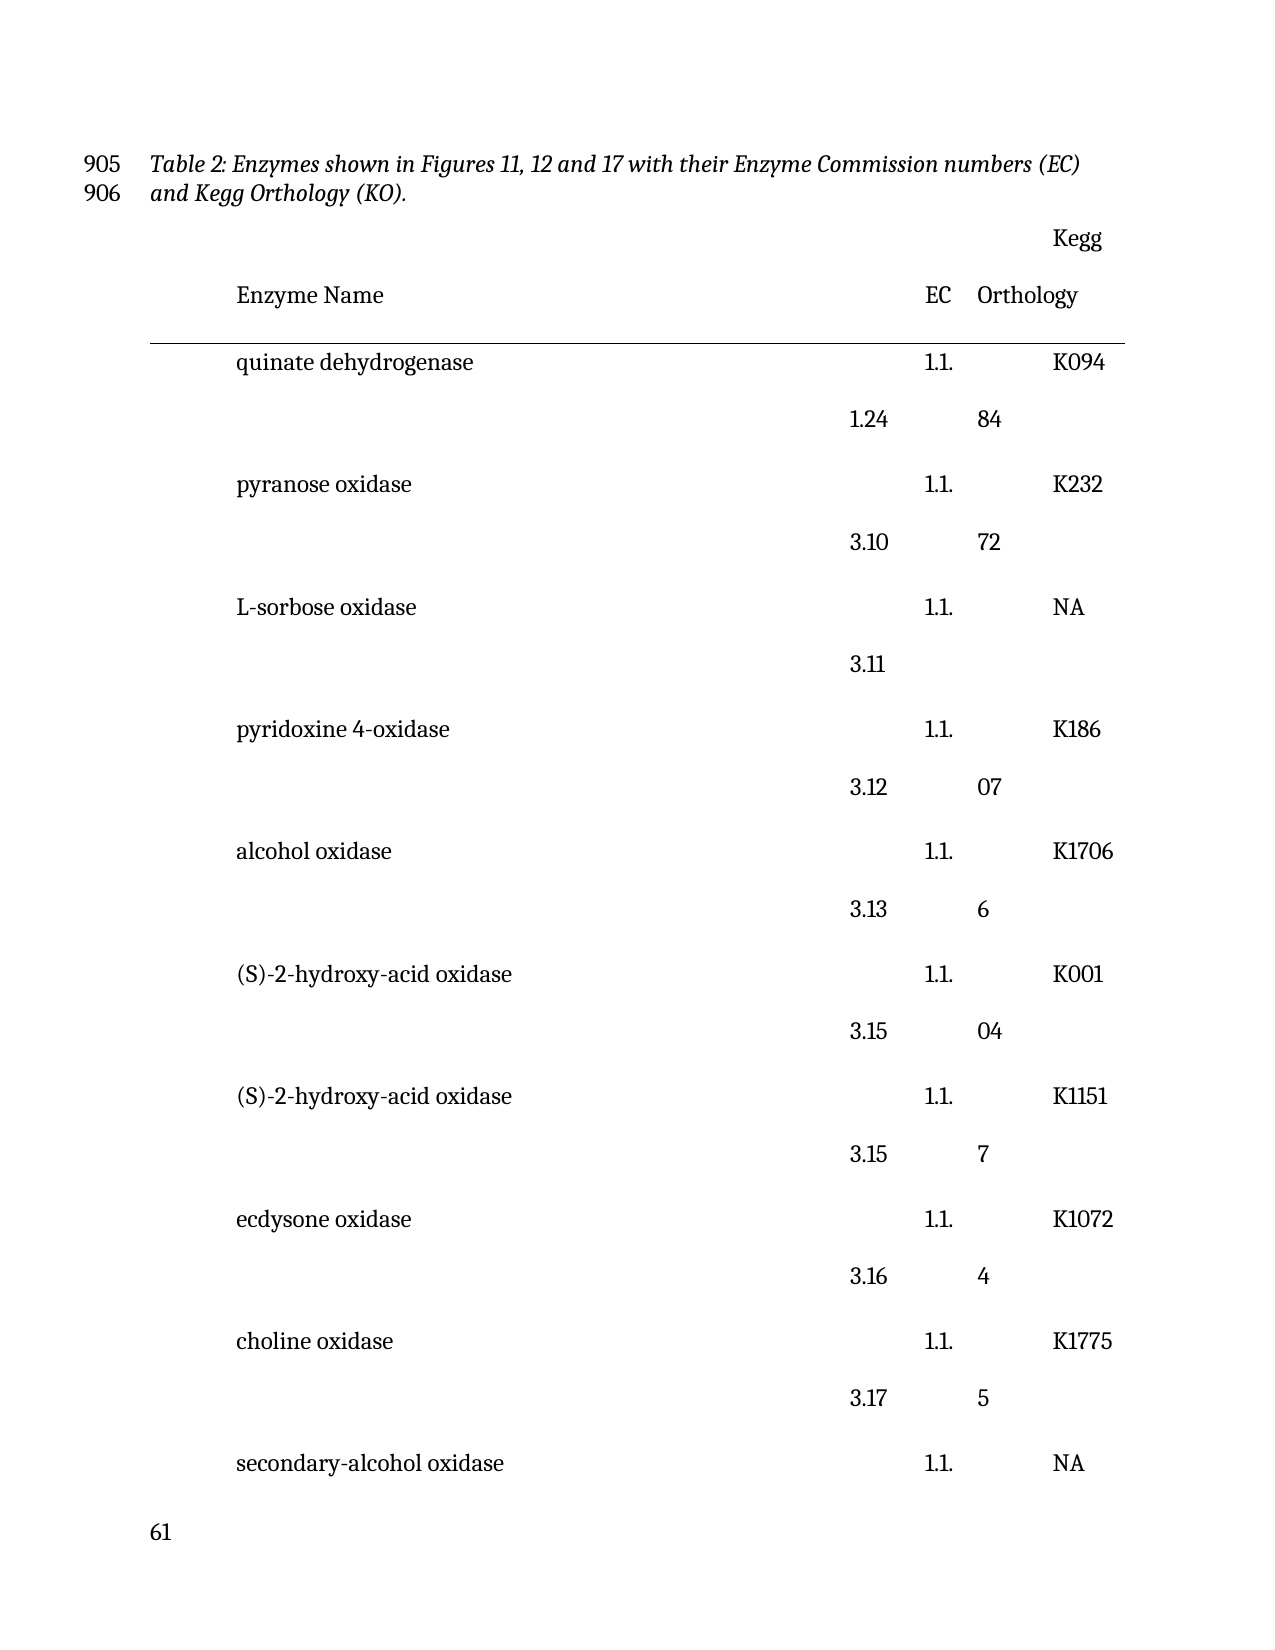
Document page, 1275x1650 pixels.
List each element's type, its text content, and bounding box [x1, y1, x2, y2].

table_header Kegg Orthology [966, 220, 1125, 342]
table_cell choline oxidase [150, 1323, 839, 1446]
table_cell 1.1.3.16 [839, 1201, 966, 1323]
table_cell pyridoxine 4-oxidase [150, 711, 839, 833]
table_cell 1.1.3.12 [839, 711, 966, 833]
table_cell 1.1.3.11 [839, 589, 966, 711]
table_cell K17755 [966, 1323, 1125, 1446]
table_header EC [839, 220, 966, 342]
table_cell secondary-alcohol oxidase [150, 1446, 839, 1478]
table_cell K10724 [966, 1201, 1125, 1323]
table_cell 1.1.3.15 [839, 956, 966, 1078]
table_cell K00104 [966, 956, 1125, 1078]
text Table 2: Enzymes shown in Figures 11, 12 and 17 with their Enzyme Commission numbers (EC) and Kegg Orthology (KO). [150, 150, 1125, 207]
table_cell 1.1.3.15 [839, 1078, 966, 1201]
table_cell K18607 [966, 711, 1125, 833]
table_cell (S)-2-hydroxy-acid oxidase [150, 1078, 839, 1201]
table_cell 1.1.3.10 [839, 466, 966, 589]
table_cell (S)-2-hydroxy-acid oxidase [150, 956, 839, 1078]
table_cell quinate dehydrogenase [150, 344, 839, 466]
table_cell ecdysone oxidase [150, 1201, 839, 1323]
table_cell 1.1.1.24 [839, 344, 966, 466]
table_cell L-sorbose oxidase [150, 589, 839, 711]
table_cell 1.1.3.13 [839, 834, 966, 956]
table_cell K17066 [966, 834, 1125, 956]
table_cell pyranose oxidase [150, 466, 839, 589]
table_cell K23272 [966, 466, 1125, 589]
table_cell K11517 [966, 1078, 1125, 1201]
table_header Enzyme Name [150, 220, 839, 342]
table_cell 1.1.3.18 [839, 1446, 966, 1478]
table_cell NA [966, 589, 1125, 711]
table_cell alcohol oxidase [150, 834, 839, 956]
table_cell NA [966, 1446, 1125, 1478]
table_cell K09484 [966, 344, 1125, 466]
table_cell 1.1.3.17 [839, 1323, 966, 1446]
